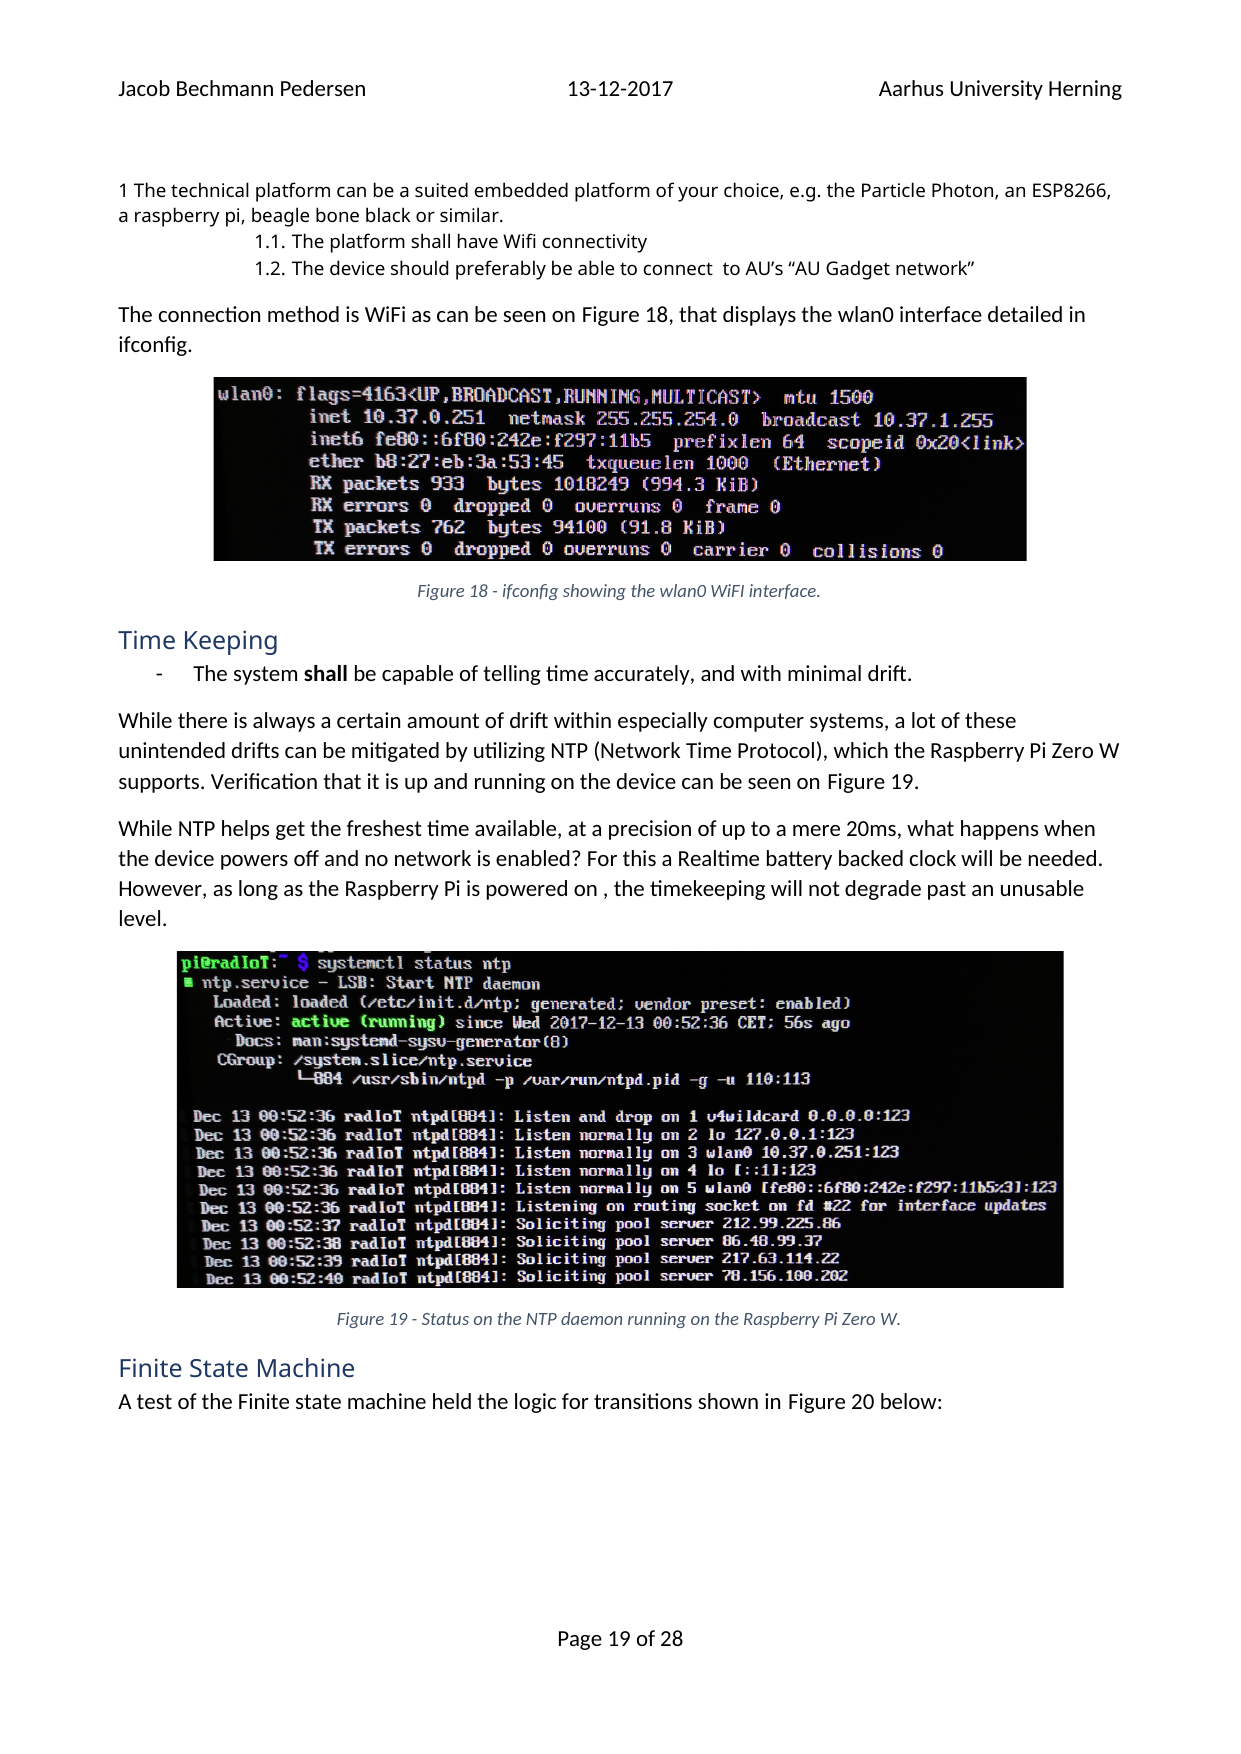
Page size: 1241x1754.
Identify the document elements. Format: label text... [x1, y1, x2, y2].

text The connection method is WiFi as can be seen on Figure 13, that displays the wlan0 interface detailed in ifconfig. [118, 300, 1122, 358]
text Figure 18 - ifconfig showing the wlan0 WiFI interface. [118, 579, 1122, 602]
text While there is always a certain amount of drift within especially computer systems, a lot of these unintended drifts can be mitigated by utilizing NTP (Network Time Protocol), which the Raspberry Pi Zero W supports. Verification that it is up and running on the device can be seen on Figure 14. [118, 706, 1122, 795]
subtitle Finite State Machine [118, 1351, 1122, 1384]
text Figure 19 - Status on the NTP daemon running on the Raspberry Pi Zero W. [118, 1307, 1122, 1330]
list The device should preferably be able to connect to AU’s “AU Gadget network” [254, 256, 1122, 281]
list The system shall be capable of telling time accurately, and with minimal drift. [156, 659, 1122, 688]
list The platform shall have Wifi connectivity [254, 228, 1122, 254]
subtitle Time Keeping [118, 623, 1122, 657]
text 1 The technical platform can be a suited embedded platform of your choice, e.g. the Particle Photon, an ESP8266, a raspberry pi, beagle bone black or similar. [118, 177, 1122, 228]
picture [213, 377, 1027, 561]
picture [176, 951, 1064, 1288]
text A test of the Finite state machine held the logic for transitions shown in Figure 11 below: [118, 1387, 1122, 1415]
text While NTP helps get the freshest time available, at a precision of up to a mere 20ms, what happens when the device powers off and no network is enabled? For this a Realtime battery backed clock will be needed. However, as long as the Raspberry Pi is powered on , the timekeeping will not degrade past an unusable level. [118, 814, 1122, 932]
